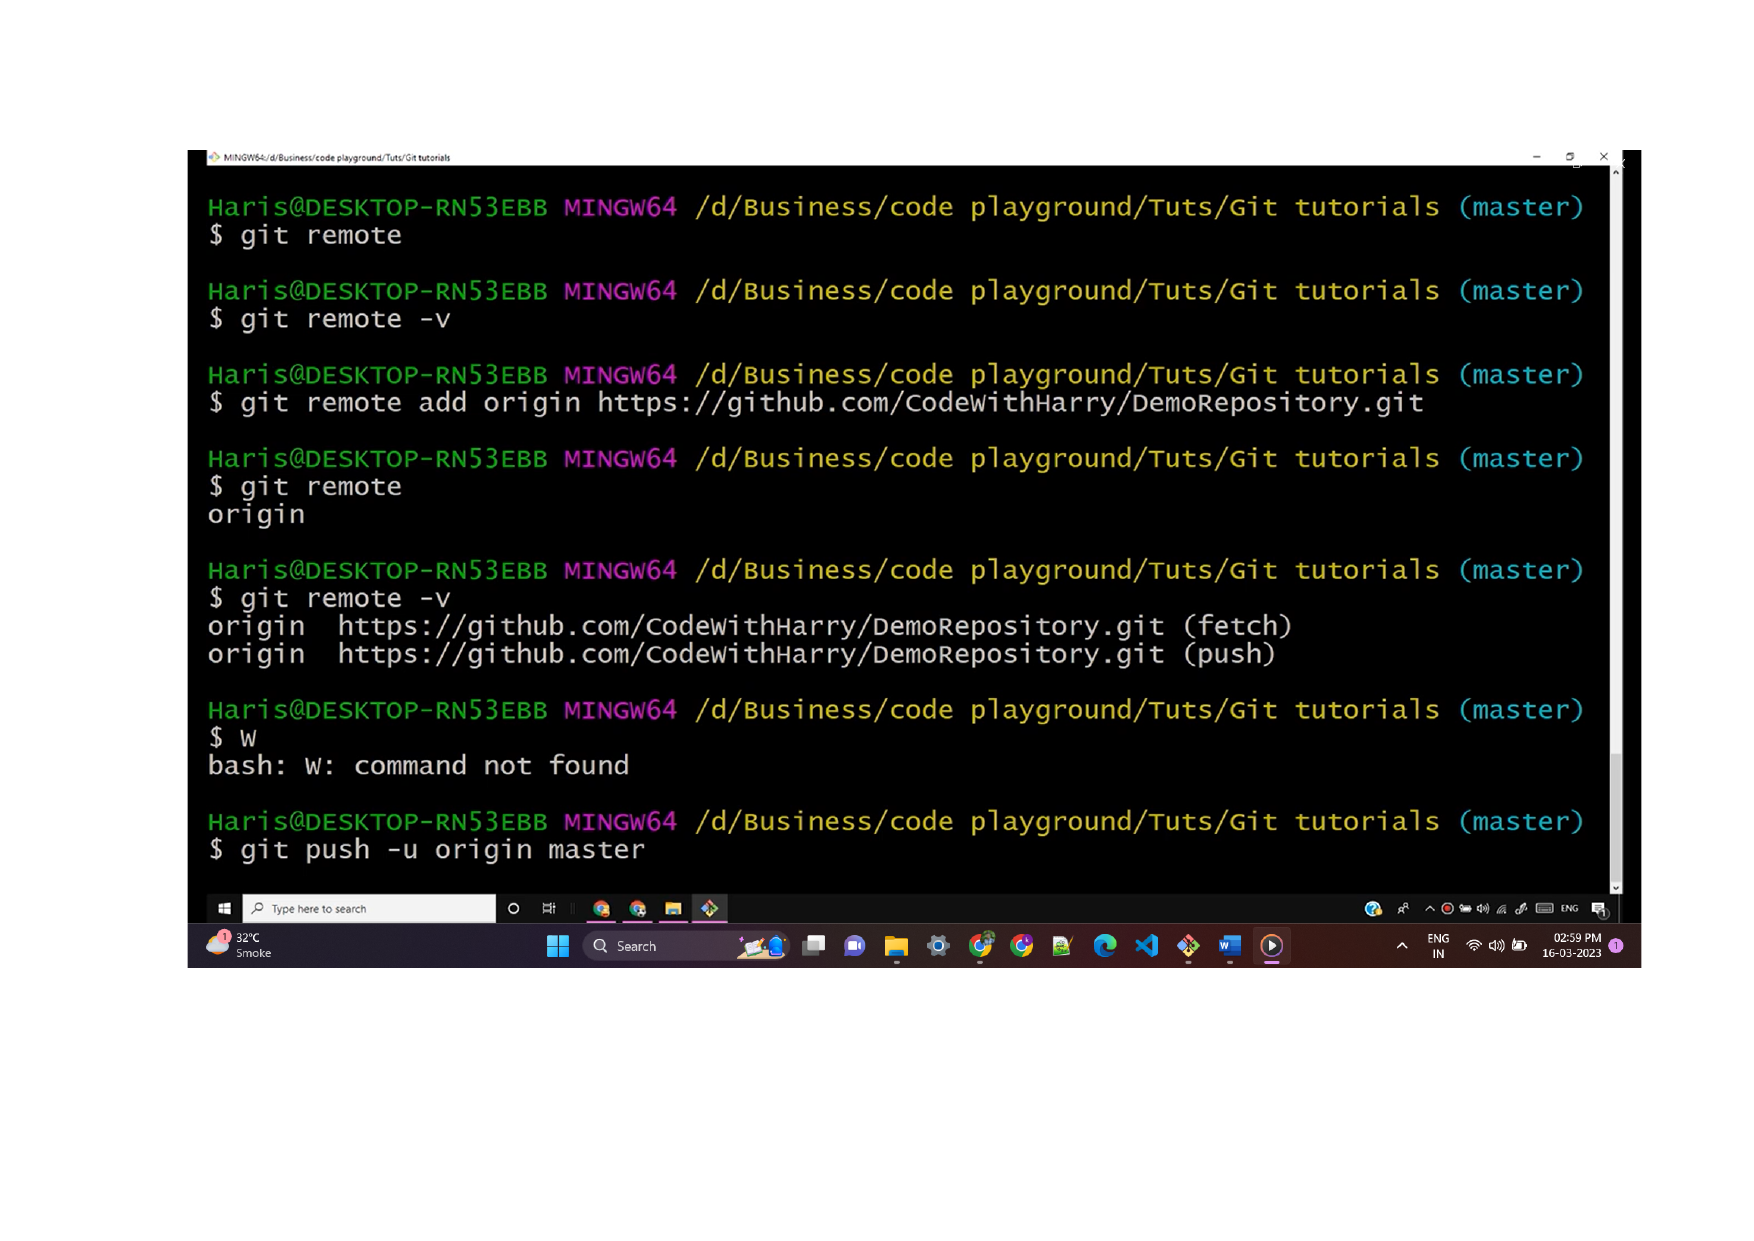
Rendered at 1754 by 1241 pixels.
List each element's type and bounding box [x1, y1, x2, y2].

picture [187, 150, 1642, 968]
